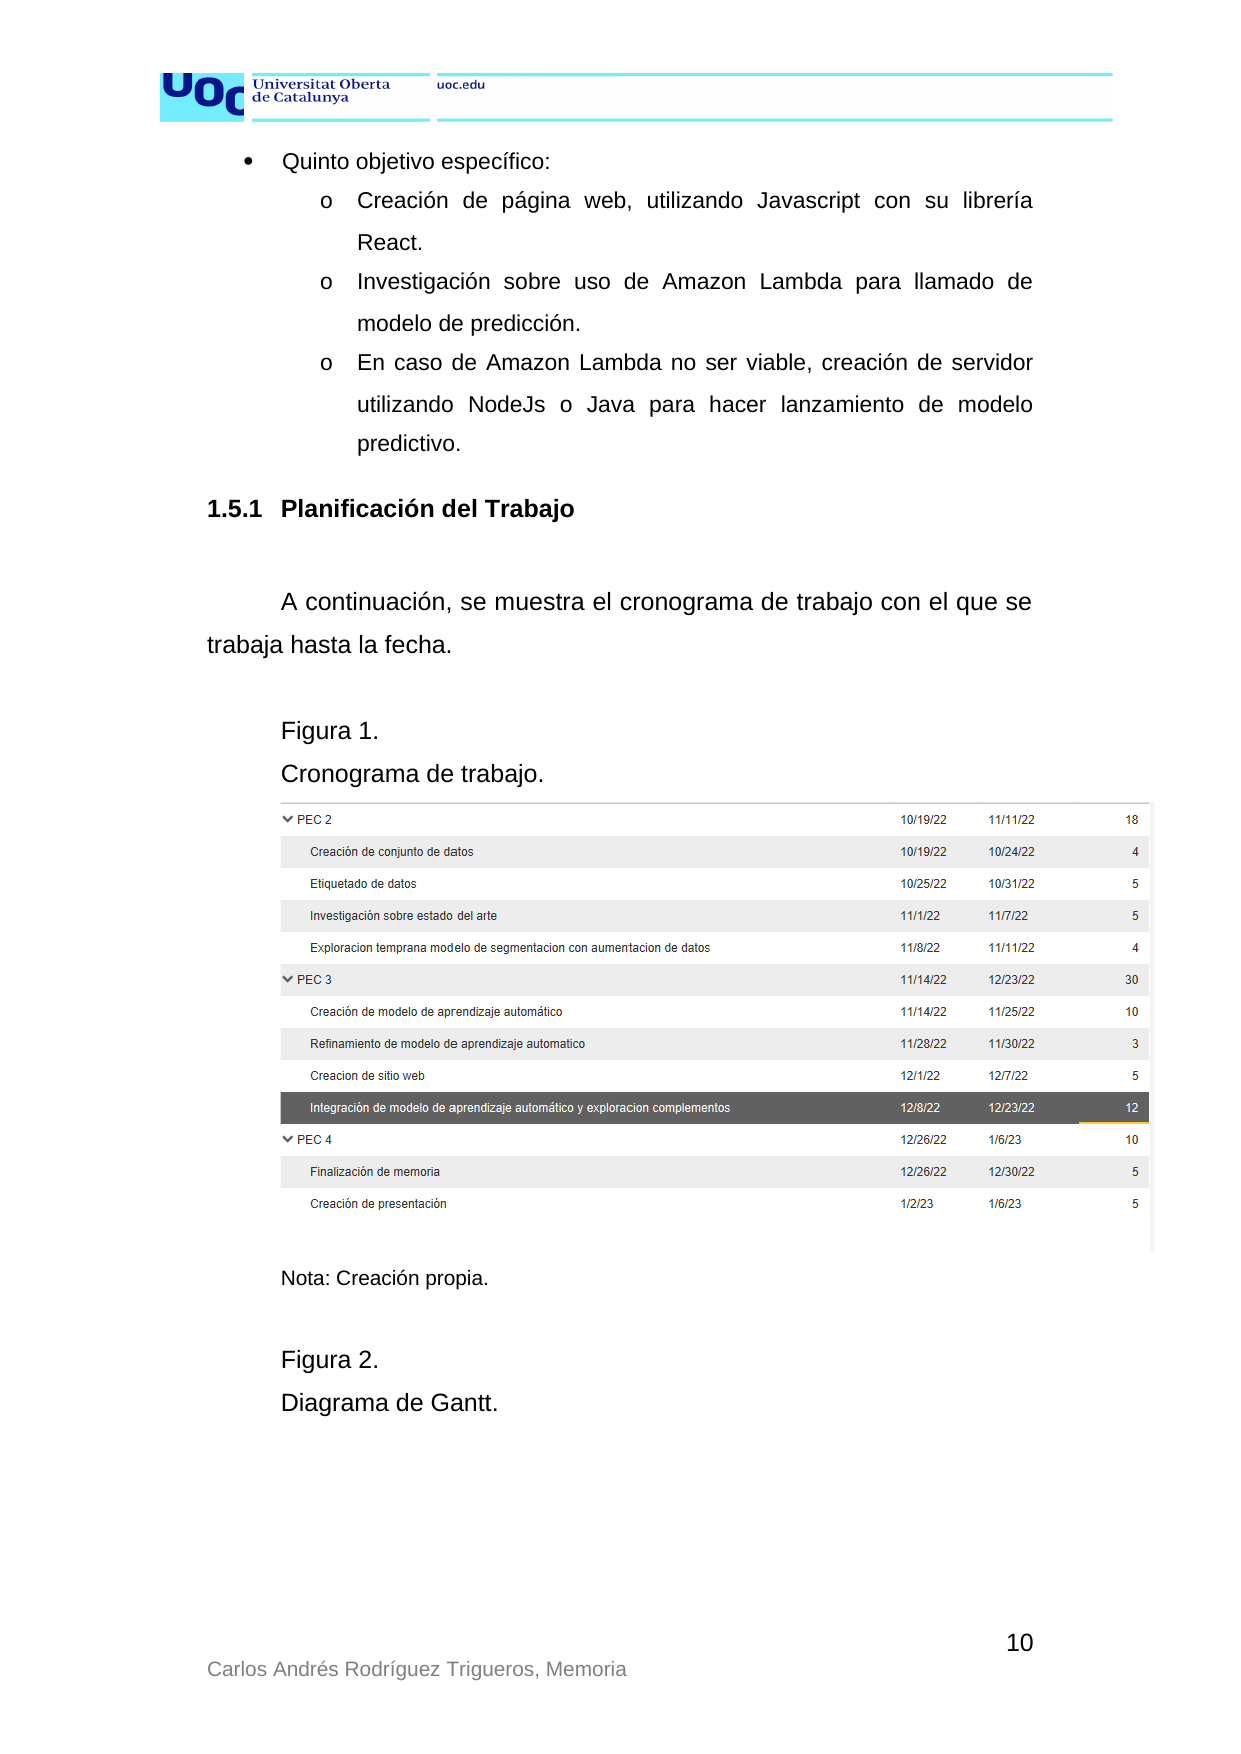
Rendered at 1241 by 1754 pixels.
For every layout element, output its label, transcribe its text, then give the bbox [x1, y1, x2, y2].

text Figura 2. [207, 1345, 1033, 1374]
text Figura 1. [207, 716, 1033, 745]
list Quinto objetivo específico: [244, 148, 1033, 174]
list Investigación sobre uso de Amazon Lambda para llamado de modelo de predicción. [319, 268, 1033, 336]
picture [280, 802, 1155, 1252]
list Creación de página web, utilizando Javascript con su librería React. [319, 187, 1033, 255]
subtitle 1.5.1 Planificación del Trabajo [207, 494, 1033, 523]
text A continuación, se muestra el cronograma de trabajo con el que se trabaja hasta la fecha. [207, 587, 1033, 659]
text Cronograma de trabajo. [207, 759, 1033, 788]
text Nota: Creación propia. [207, 1266, 1033, 1290]
list En caso de Amazon Lambda no ser viable, creación de servidor utilizando NodeJs o Java para hacer lanzamiento de modelo predictivo. [319, 349, 1033, 456]
text Diagrama de Gantt. [207, 1388, 1033, 1417]
picture [159, 73, 1113, 124]
